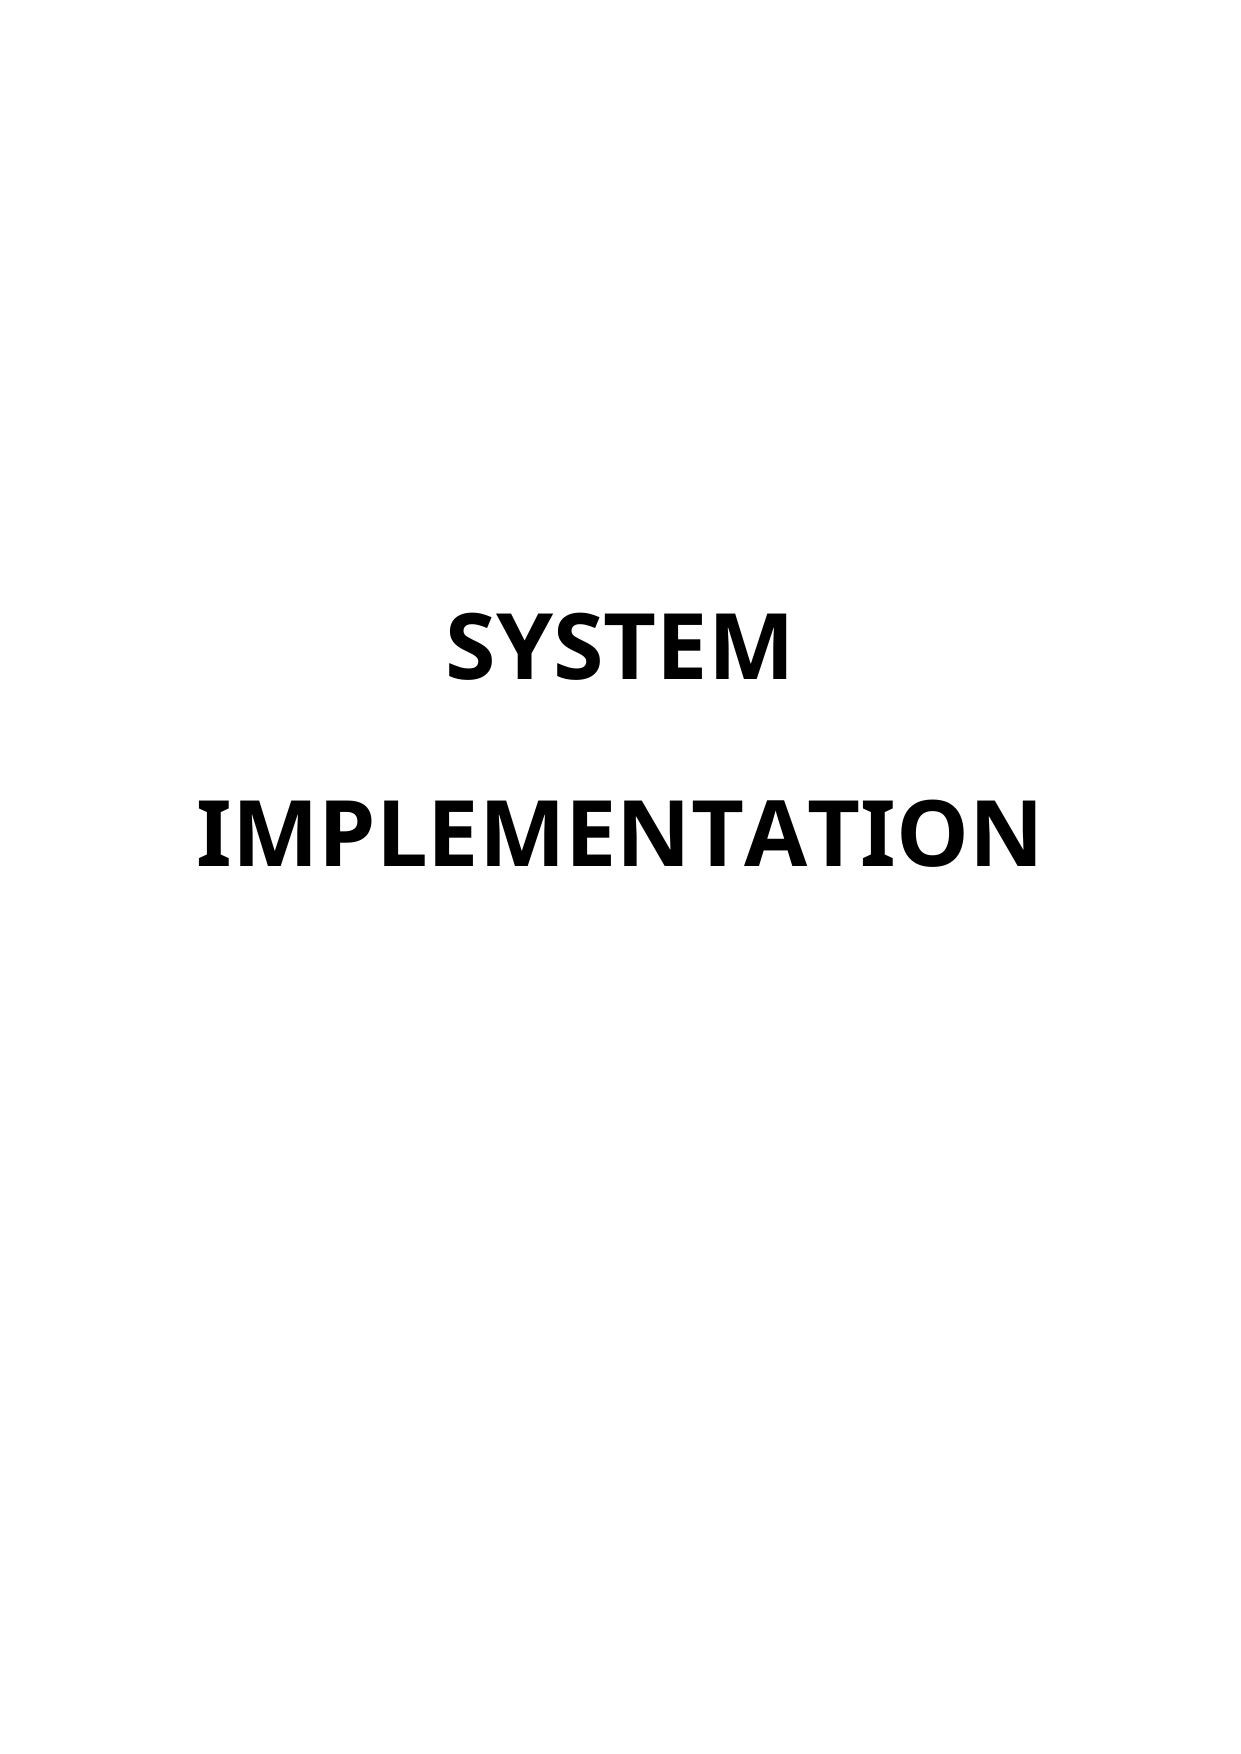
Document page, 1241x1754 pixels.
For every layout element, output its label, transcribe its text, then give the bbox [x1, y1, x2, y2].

text SYSTEM IMPLEMENTATION [150, 581, 1090, 893]
